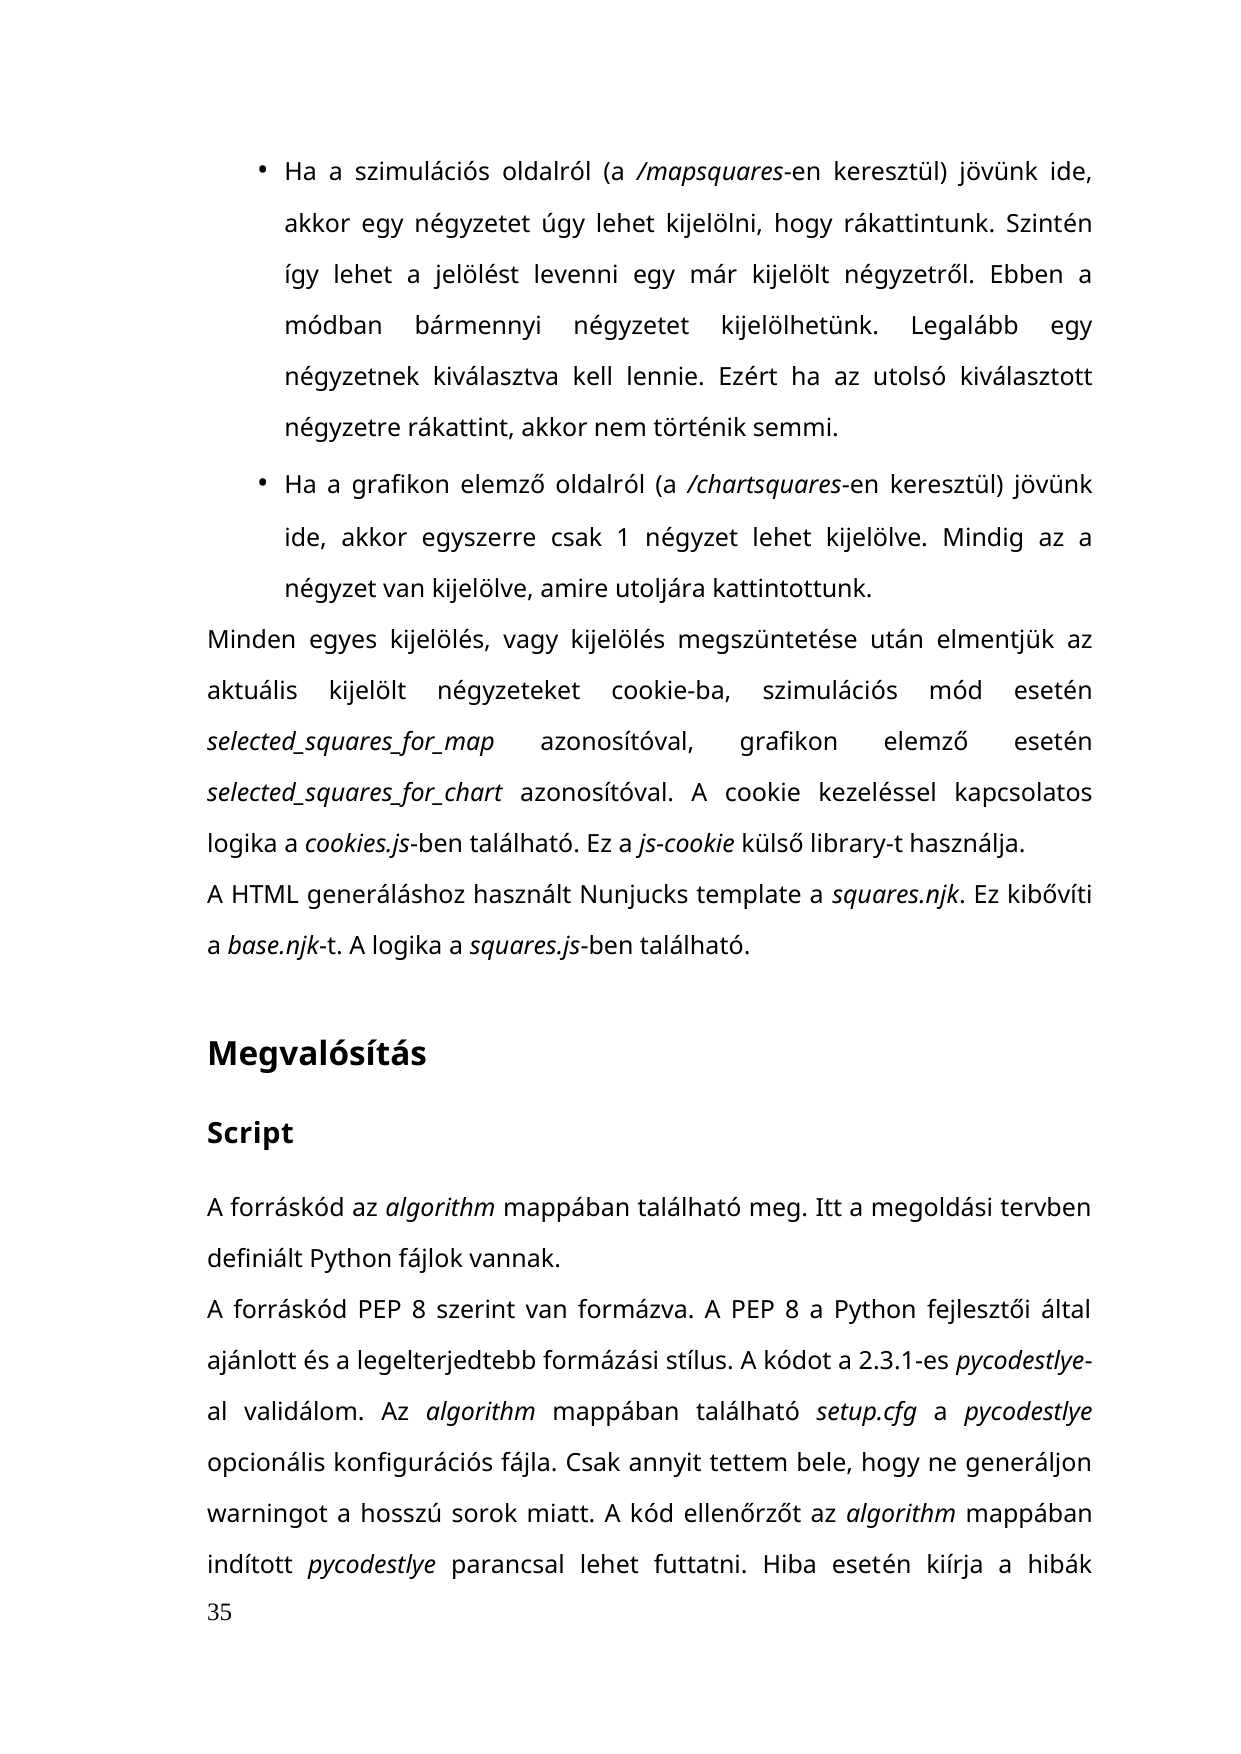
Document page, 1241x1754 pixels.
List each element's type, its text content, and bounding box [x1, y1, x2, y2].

text A forráskód az algorithm mappában található meg. Itt a megoldási tervben definiált Python fájlok vannak. [207, 1190, 1092, 1275]
list Ha a grafikon elemző oldalról (a /chartsquares-en keresztül) jövünk ide, akkor egyszerre csak 1 négyzet lehet kijelölve. Mindig az a négyzet van kijelölve, amire utoljára kattintottunk. [257, 461, 1092, 604]
text Minden egyes kijelölés, vagy kijelölés megszüntetése után elmentjük az aktuális kijelölt négyzeteket cookie-ba, szimulációs mód esetén selected_squares_for_map azonosítóval, grafikon elemző esetén selected_squares_for_chart azonosítóval. A cookie kezeléssel kapcsolatos logika a cookies.js-ben található. Ez a js-cookie külső library-t használja. [207, 621, 1092, 859]
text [207, 1292, 1092, 1581]
text A HTML generáláshoz használt Nunjucks template a squares.njk. Ez kibővíti a base.njk-t. A logika a squares.js-ben található. [207, 876, 1092, 962]
subtitle Script [207, 1112, 1092, 1152]
list Ha a szimulációs oldalról (a /mapsquares-en keresztül) jövünk ide, akkor egy négyzetet úgy lehet kijelölni, hogy rákattintunk. Szintén így lehet a jelölést levenni egy már kijelölt négyzetről. Ebben a módban bármennyi négyzetet kijelölhetünk. Legalább egy négyzetnek kiválasztva kell lennie. Ezért ha az utolsó kiválasztott négyzetre rákattint, akkor nem történik semmi. [257, 148, 1092, 444]
subtitle Megvalósítás [207, 1029, 1092, 1075]
